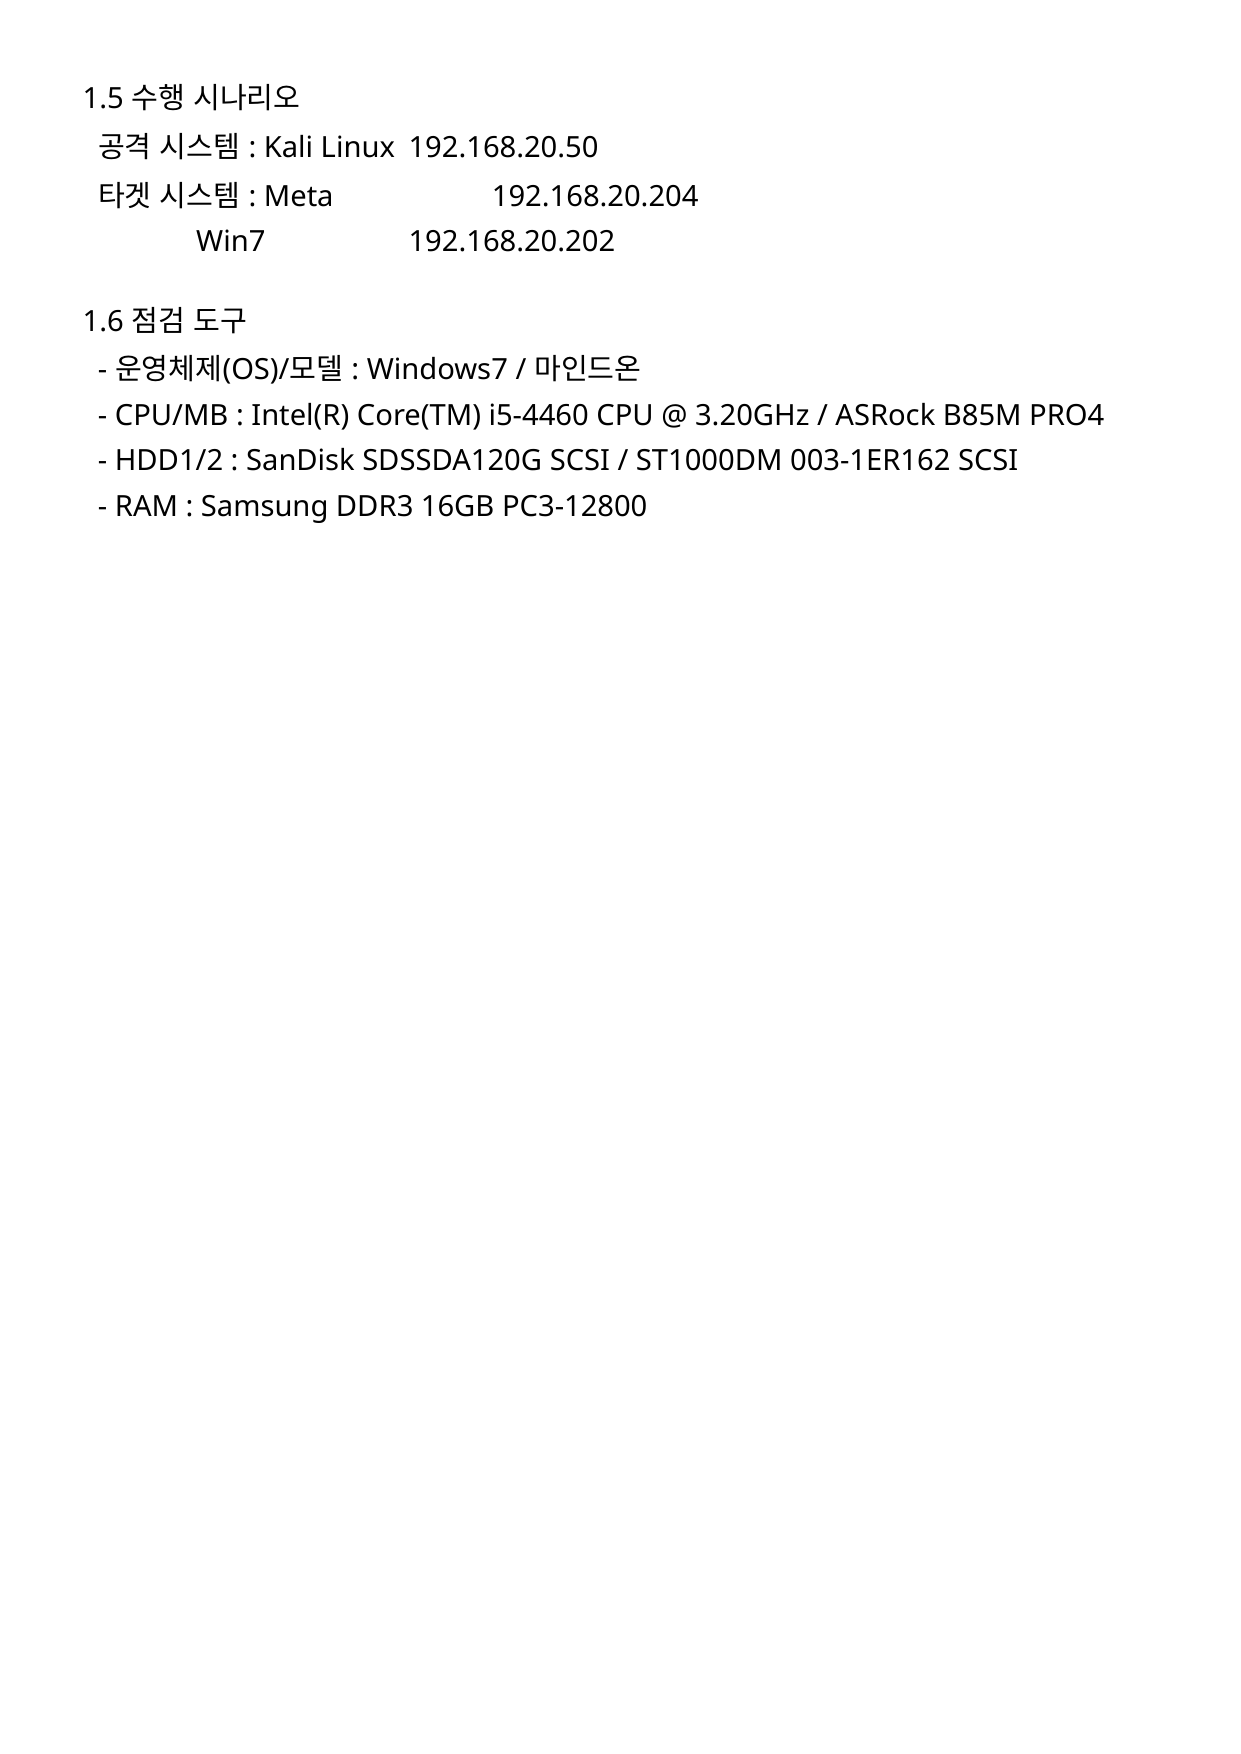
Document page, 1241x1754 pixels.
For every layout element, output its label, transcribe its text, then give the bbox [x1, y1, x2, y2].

text 1.5 수행 시나리오 공격 시스템 : Kali Linux 192.168.20.50 타겟 시스템 : Meta 192.168.20.204 Win7 192.168.20.202 [75, 75, 1165, 293]
text 1.6 점검 도구 - 운영체제(OS)/모델 : Windows7 / 마인드온 - CPU/MB : Intel(R) Core(TM) i5-4460 CPU @ 3.20GHz / ASRock B85M PRO4 - HDD1/2 : SanDisk SDSSDA120G SCSI / ST1000DM 003-1ER162 SCSI - RAM : Samsung DDR3 16GB PC3-12800 [75, 297, 1165, 525]
